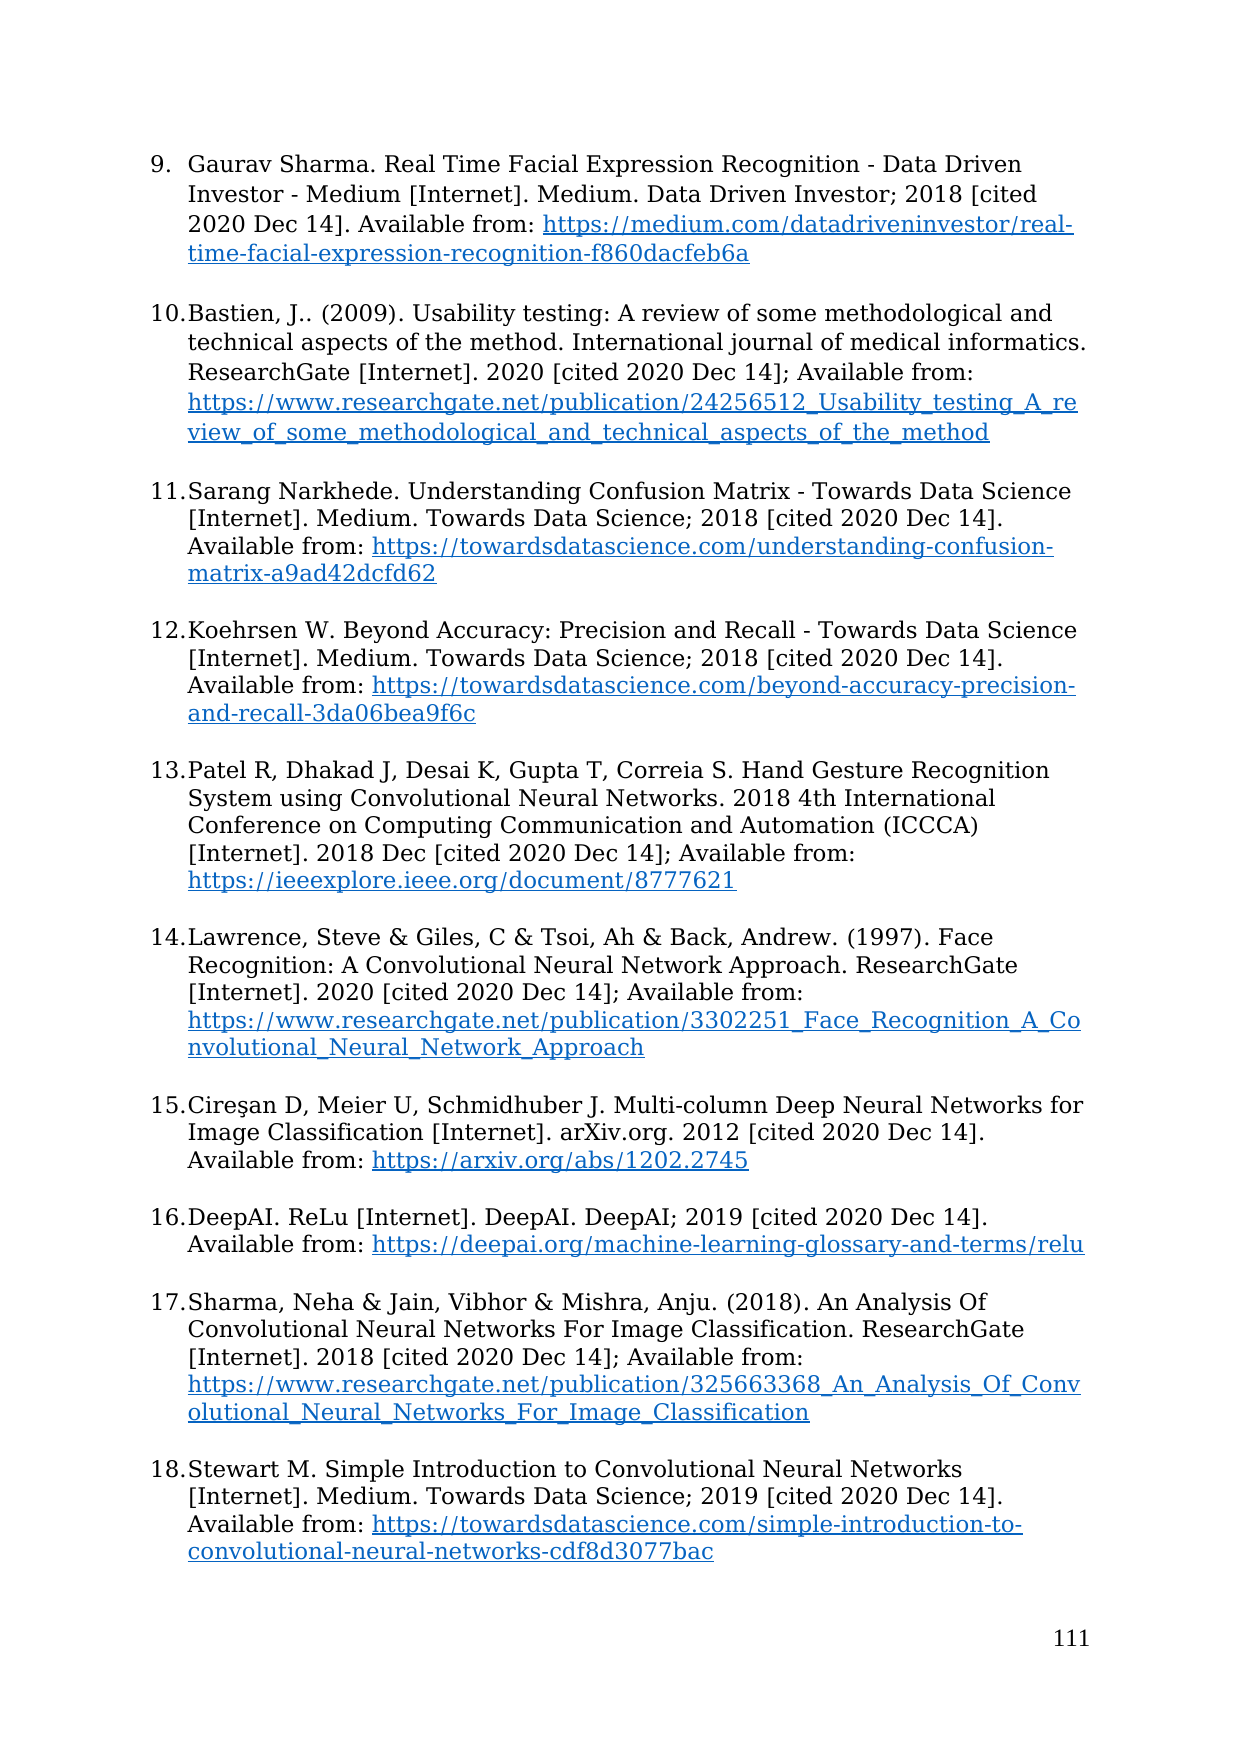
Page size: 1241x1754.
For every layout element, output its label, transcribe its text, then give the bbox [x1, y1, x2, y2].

list Sarang Narkhede. Understanding Confusion Matrix - Towards Data Science [Internet]. Medium. Towards Data Science; 2018 [cited 2020 Dec 14]. Available from: https://towardsdatascience.com/understanding-confusion-matrix-a9ad42dcfd62 [150, 477, 1090, 587]
list Cireşan D, Meier U, Schmidhuber J. Multi-column Deep Neural Networks for Image Classification [Internet]. arXiv.org. 2012 [cited 2020 Dec 14]. Available from: https://arxiv.org/abs/1202.2745 [150, 1090, 1090, 1173]
list Stewart M. Simple Introduction to Convolutional Neural Networks [Internet]. Medium. Towards Data Science; 2019 [cited 2020 Dec 14]. Available from: https://towardsdatascience.com/simple-introduction-to-convolutional-neural-networks-cdf8d3077bac [150, 1454, 1090, 1564]
list Sharma, Neha & Jain, Vibhor & Mishra, Anju. (2018). An Analysis Of Convolutional Neural Networks For Image Classification. ResearchGate [Internet]. 2018 [cited 2020 Dec 14]; Available from: https://www.researchgate.net/publication/325663368_An_Analysis_Of_Convolutional_Neural_Networks_For_Image_Classification [150, 1287, 1090, 1425]
list Gaurav Sharma. Real Time Facial Expression Recognition - Data Driven Investor - Medium [Internet]. Medium. Data Driven Investor; 2018 [cited 2020 Dec 14]. Available from: https://medium.com/datadriveninvestor/real-time-facial-expression-recognition-f860dacfeb6a [150, 150, 1090, 267]
list Koehrsen W. Beyond Accuracy: Precision and Recall - Towards Data Science [Internet]. Medium. Towards Data Science; 2018 [cited 2020 Dec 14]. Available from: https://towardsdatascience.com/beyond-accuracy-precision-and-recall-3da06bea9f6c [150, 616, 1090, 726]
list Lawrence, Steve & Giles, C & Tsoi, Ah & Back, Andrew. (1997). Face Recognition: A Convolutional Neural Network Approach. ResearchGate [Internet]. 2020 [cited 2020 Dec 14]; Available from: https://www.researchgate.net/publication/3302251_Face_Recognition_A_Convolutional_Neural_Network_Approach [150, 923, 1090, 1061]
list Bastien, J.. (2009). Usability testing: A review of some methodological and technical aspects of the method. International journal of medical informatics. ResearchGate [Internet]. 2020 [cited 2020 Dec 14]; Available from: https://www.researchgate.net/publication/24256512_Usability_testing_A_review_of_some_methodological_and_technical_aspects_of_the_method [150, 298, 1090, 445]
list Patel R, Dhakad J, Desai K, Gupta T, Correia S. Hand Gesture Recognition System using Convolutional Neural Networks. 2018 4th International Conference on Computing Communication and Automation (ICCCA) [Internet]. 2018 Dec [cited 2020 Dec 14]; Available from: https://ieeexplore.ieee.org/document/8777621 [150, 756, 1090, 893]
list DeepAI. ReLu [Internet]. DeepAI. DeepAI; 2019 [cited 2020 Dec 14]. Available from: https://deepai.org/machine-learning-glossary-and-terms/relu [150, 1202, 1090, 1257]
